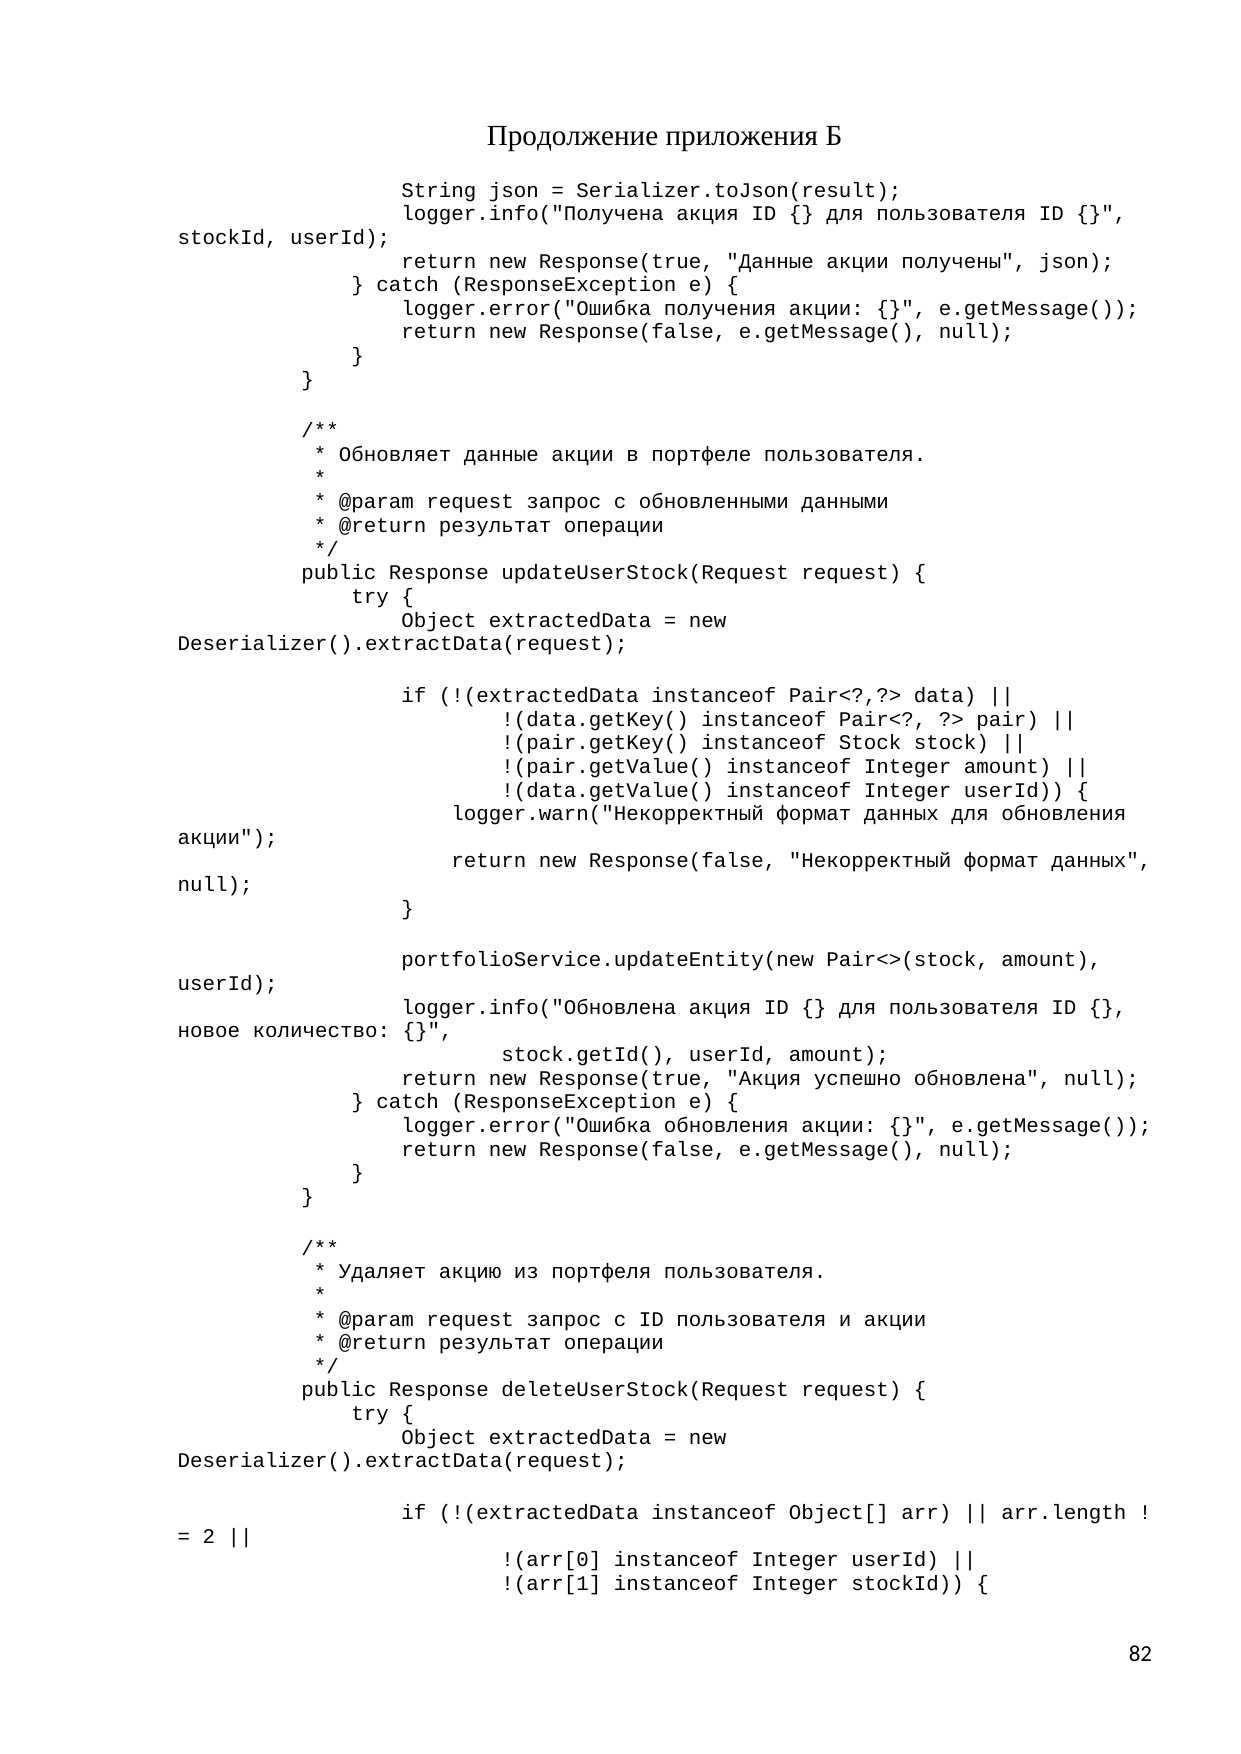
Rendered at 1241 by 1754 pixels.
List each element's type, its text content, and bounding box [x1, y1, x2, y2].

text return new Response(true, "Данные акции получены", json); [177, 251, 1152, 274]
text logger.error("Ошибка обновления акции: {}", e.getMessage()); [177, 1115, 1152, 1139]
text Продолжение приложения Б [177, 118, 1152, 152]
text } [177, 1186, 1152, 1209]
text logger.error("Ошибка получения акции: {}", e.getMessage()); [177, 298, 1152, 322]
text !(pair.getValue() instanceof Integer amount) || [177, 756, 1152, 779]
text String json = Serializer.toJson(result); [177, 180, 1152, 203]
text !(arr[0] instanceof Integer userId) || [177, 1549, 1152, 1573]
text !(arr[1] instanceof Integer stockId)) { [177, 1573, 1152, 1597]
text } [177, 1162, 1152, 1186]
text * @return результат операции [177, 515, 1152, 539]
text public Response updateUserStock(Request request) { [177, 562, 1152, 586]
text * Обновляет данные акции в портфеле пользователя. [177, 444, 1152, 468]
text return new Response(false, e.getMessage(), null); [177, 322, 1152, 345]
text } catch (ResponseException e) { [177, 1091, 1152, 1115]
text /** [177, 1238, 1152, 1261]
text * @return результат операции [177, 1332, 1152, 1356]
text } catch (ResponseException e) { [177, 274, 1152, 298]
text public Response deleteUserStock(Request request) { [177, 1379, 1152, 1403]
text * @param request запрос с обновленными данными [177, 491, 1152, 515]
text if (!(extractedData instanceof Object[] arr) || arr.length != 2 || [177, 1502, 1152, 1549]
text */ [177, 1356, 1152, 1379]
text logger.info("Получена акция ID {} для пользователя ID {}", stockId, userId); [177, 203, 1152, 251]
text * [177, 468, 1152, 491]
text try { [177, 586, 1152, 610]
text return new Response(false, "Некорректный формат данных", null); [177, 851, 1152, 898]
text } [177, 898, 1152, 921]
text Object extractedData = new Deserializer().extractData(request); [177, 610, 1152, 657]
text return new Response(false, e.getMessage(), null); [177, 1139, 1152, 1162]
text logger.info("Обновлена акция ID {} для пользователя ID {}, новое количество: {}", [177, 997, 1152, 1044]
text * [177, 1285, 1152, 1308]
text !(data.getValue() instanceof Integer userId)) { [177, 779, 1152, 803]
text /** [177, 421, 1152, 444]
text logger.warn("Некорректный формат данных для обновления акции"); [177, 803, 1152, 851]
text !(data.getKey() instanceof Pair<?, ?> pair) || [177, 709, 1152, 732]
text */ [177, 539, 1152, 562]
text !(pair.getKey() instanceof Stock stock) || [177, 732, 1152, 756]
text Object extractedData = new Deserializer().extractData(request); [177, 1427, 1152, 1474]
text portfolioService.updateEntity(new Pair<>(stock, amount), userId); [177, 949, 1152, 997]
text return new Response(true, "Акция успешно обновлена", null); [177, 1068, 1152, 1091]
text } [177, 369, 1152, 392]
text * Удаляет акцию из портфеля пользователя. [177, 1261, 1152, 1285]
text * @param request запрос с ID пользователя и акции [177, 1308, 1152, 1332]
text stock.getId(), userId, amount); [177, 1044, 1152, 1068]
text try { [177, 1403, 1152, 1427]
text if (!(extractedData instanceof Pair<?,?> data) || [177, 685, 1152, 709]
text } [177, 345, 1152, 369]
